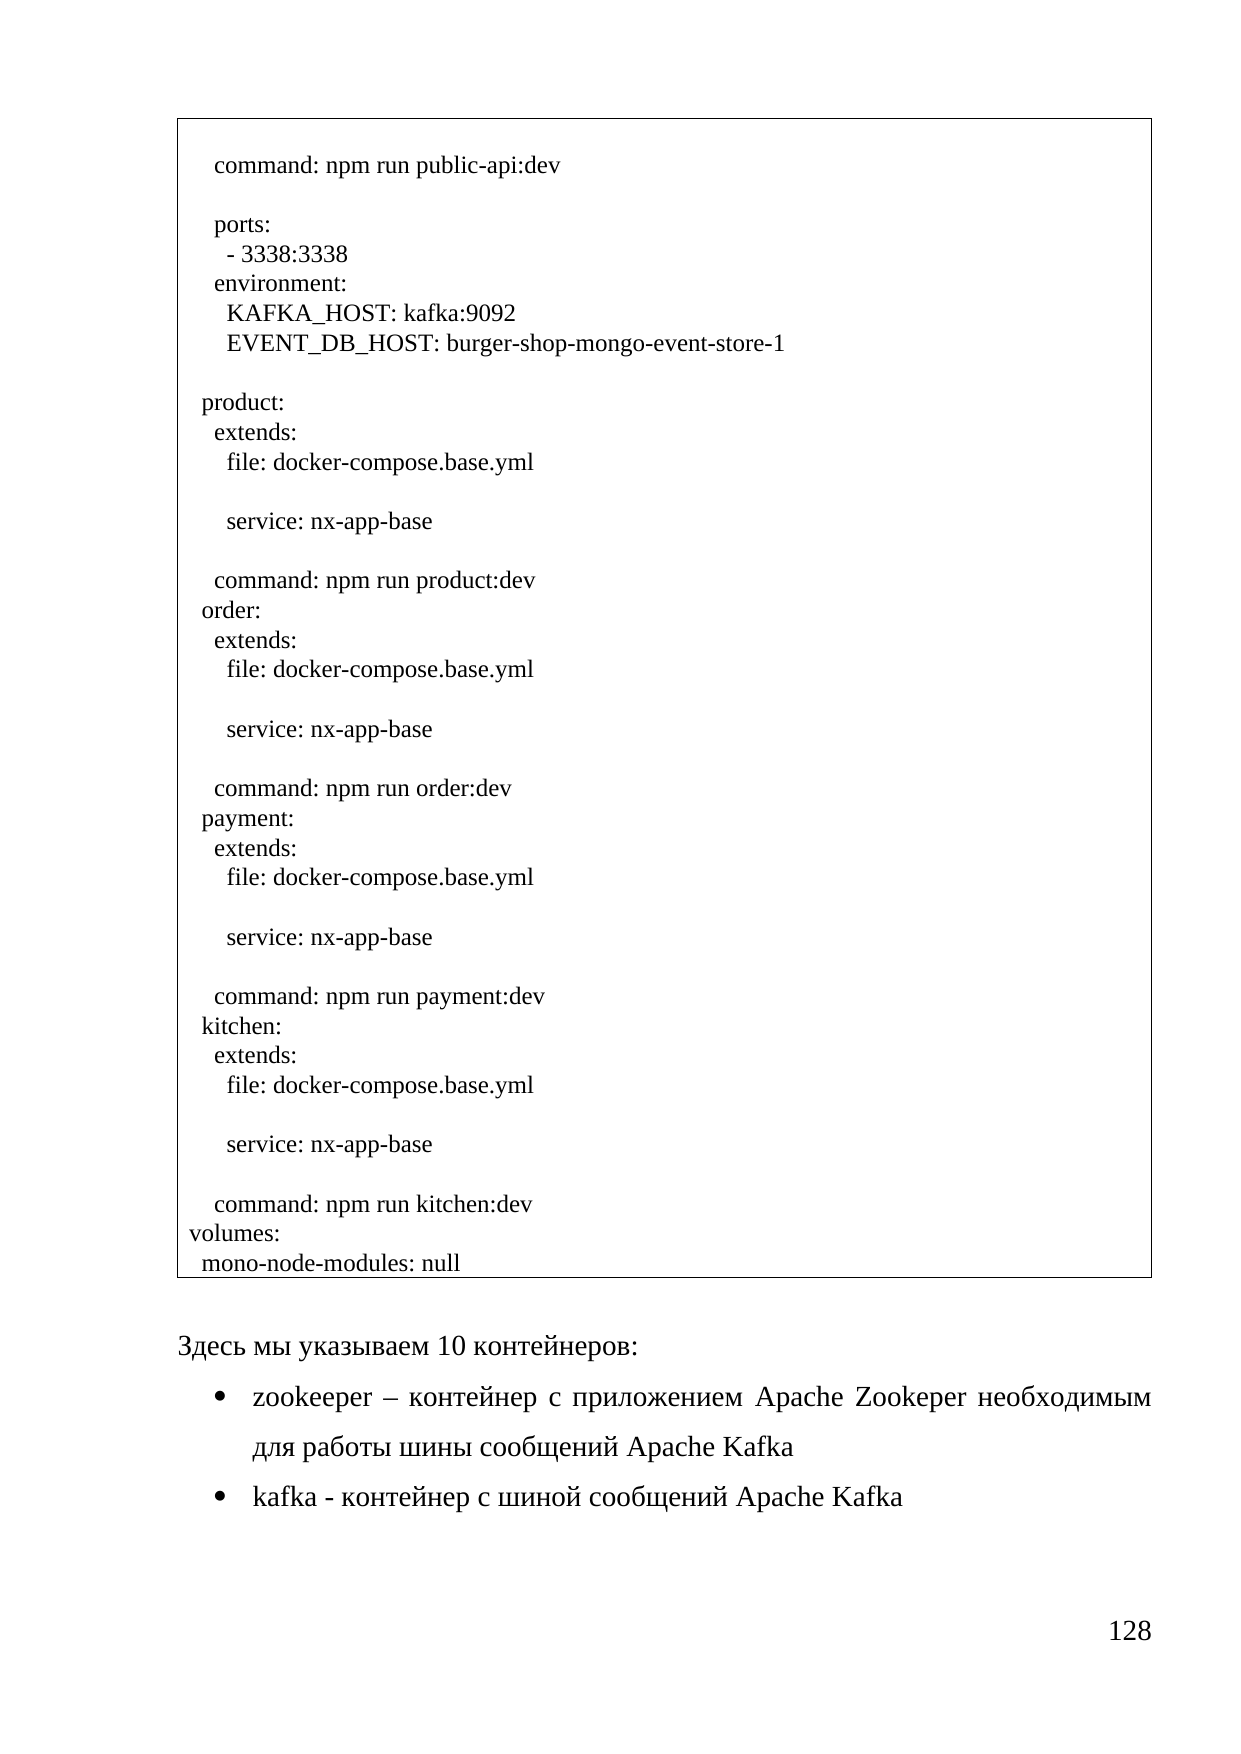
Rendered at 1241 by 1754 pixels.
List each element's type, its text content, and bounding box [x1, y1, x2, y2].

list kafka - контейнер с шиной сообщений Apache Kafka [215, 1479, 1152, 1513]
list zookeeper – контейнер с приложением Apache Zookeper необходимым для работы шины сообщений Apache Kafka [215, 1379, 1152, 1463]
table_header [178, 119, 1151, 1277]
text Здесь мы указываем 10 контейнеров: [177, 1328, 1152, 1362]
